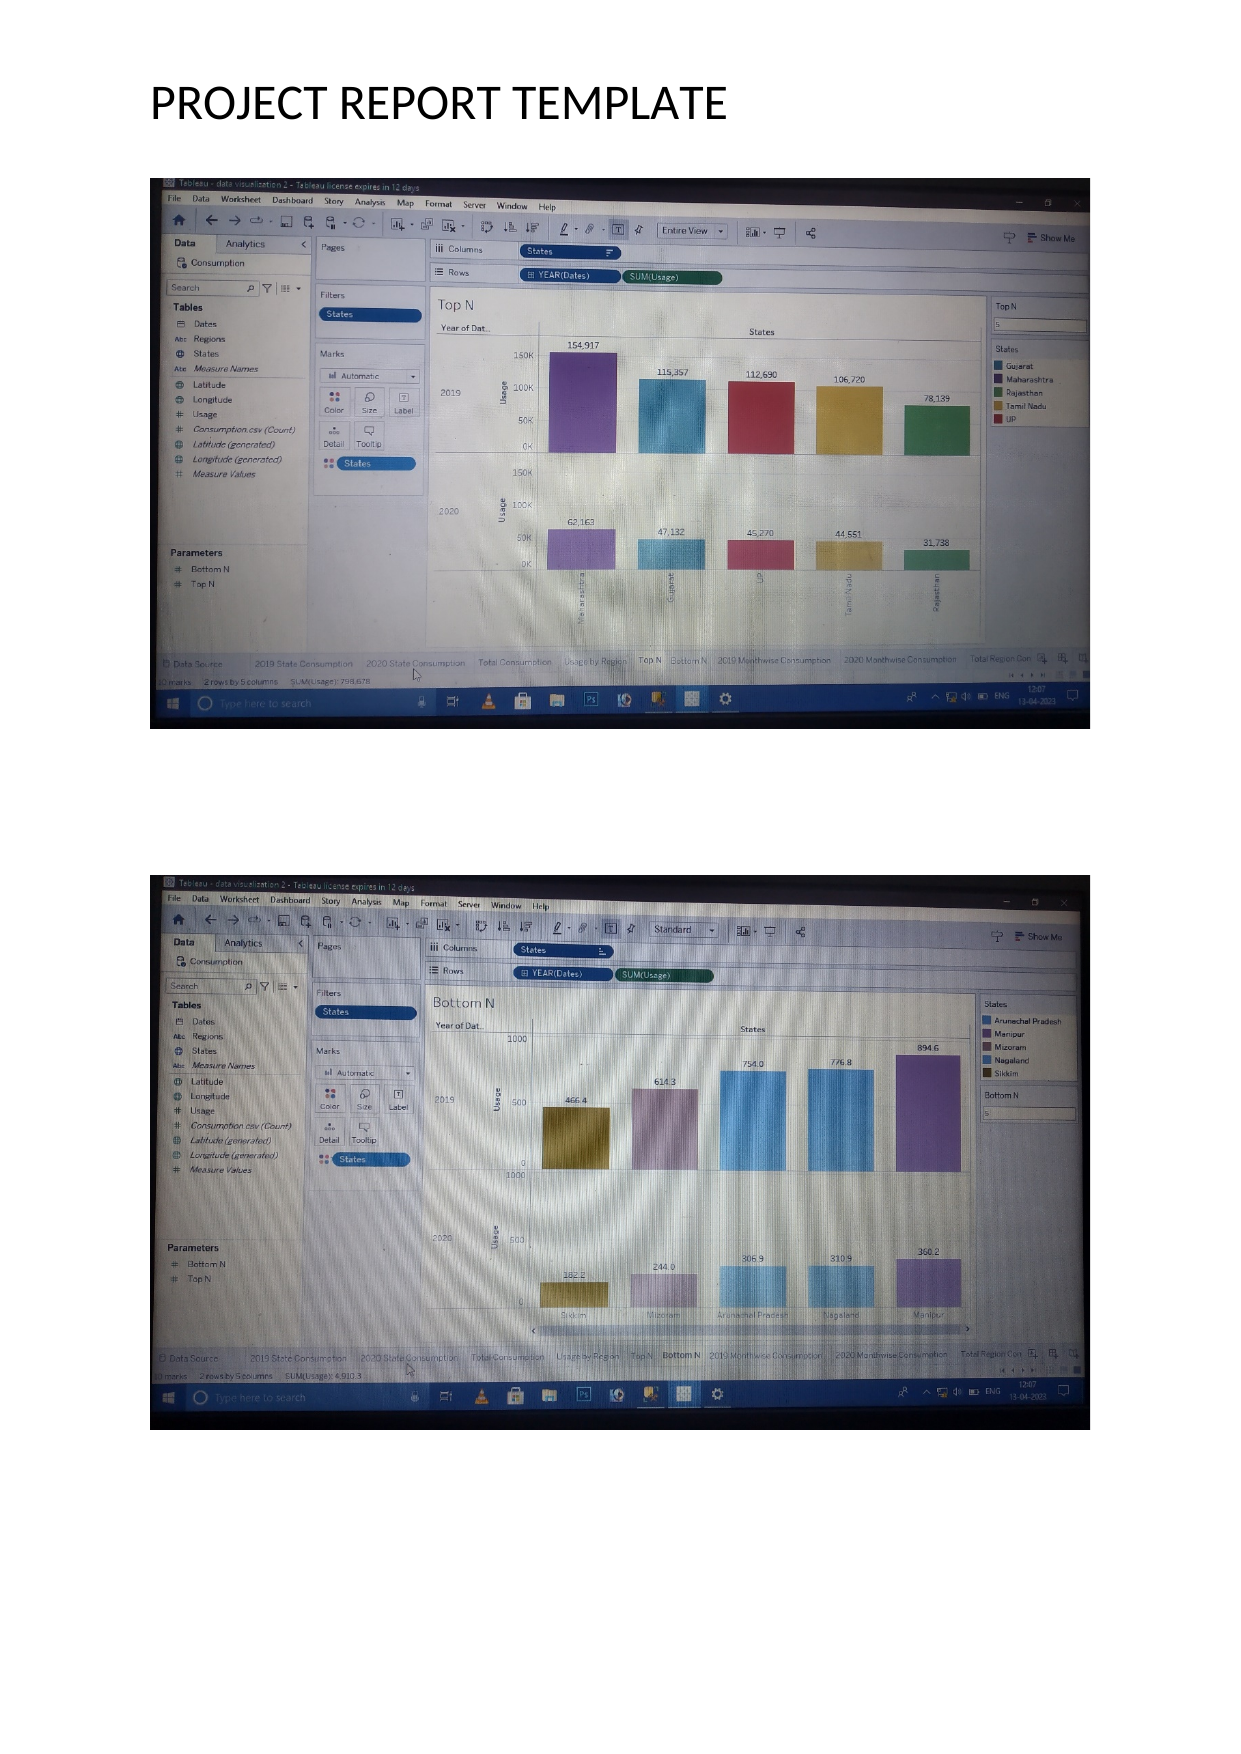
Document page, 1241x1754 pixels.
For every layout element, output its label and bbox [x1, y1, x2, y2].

picture [150, 178, 1091, 729]
picture [150, 875, 1091, 1430]
